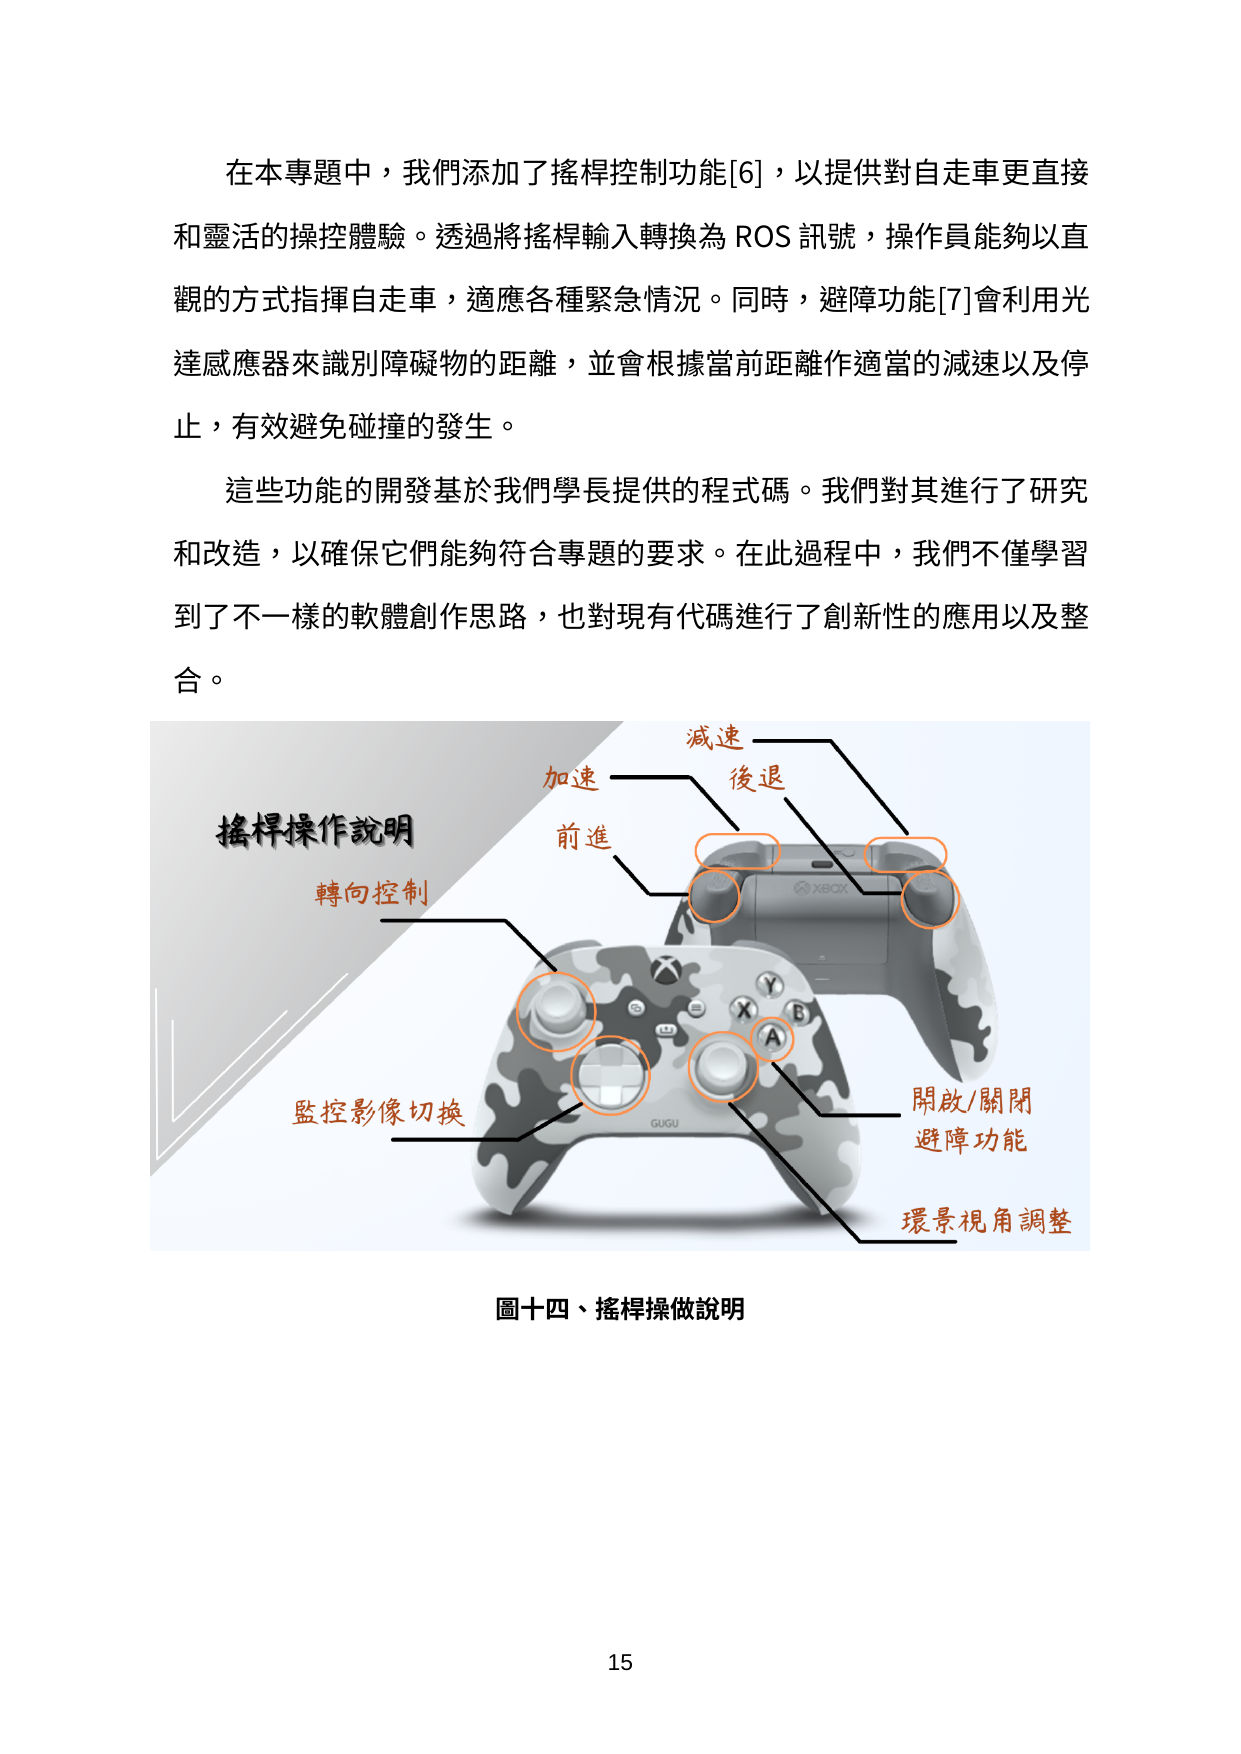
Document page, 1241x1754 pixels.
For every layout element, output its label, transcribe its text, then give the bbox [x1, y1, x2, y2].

text 圖十四、搖桿操做說明 [150, 1251, 1090, 1326]
picture [150, 721, 1091, 1251]
text 在本專題中，我們添加了搖桿控制功能[6]，以提供對自走車更直接和靈活的操控體驗。透過將搖桿輸入轉換為ROS訊號，操作員能夠以直觀的方式指揮自走車，適應各種緊急情況。同時，避障功能[7]會利用光達感應器來識別障礙物的距離，並會根據當前距離作適當的減速以及停止，有效避免碰撞的發生。 [173, 150, 1090, 446]
text 這些功能的開發基於我們學長提供的程式碼。我們對其進行了研究和改造，以確保它們能夠符合專題的要求。在此過程中，我們不僅學習到了不一樣的軟體創作思路，也對現有代碼進行了創新性的應用以及整合。 [173, 467, 1090, 700]
